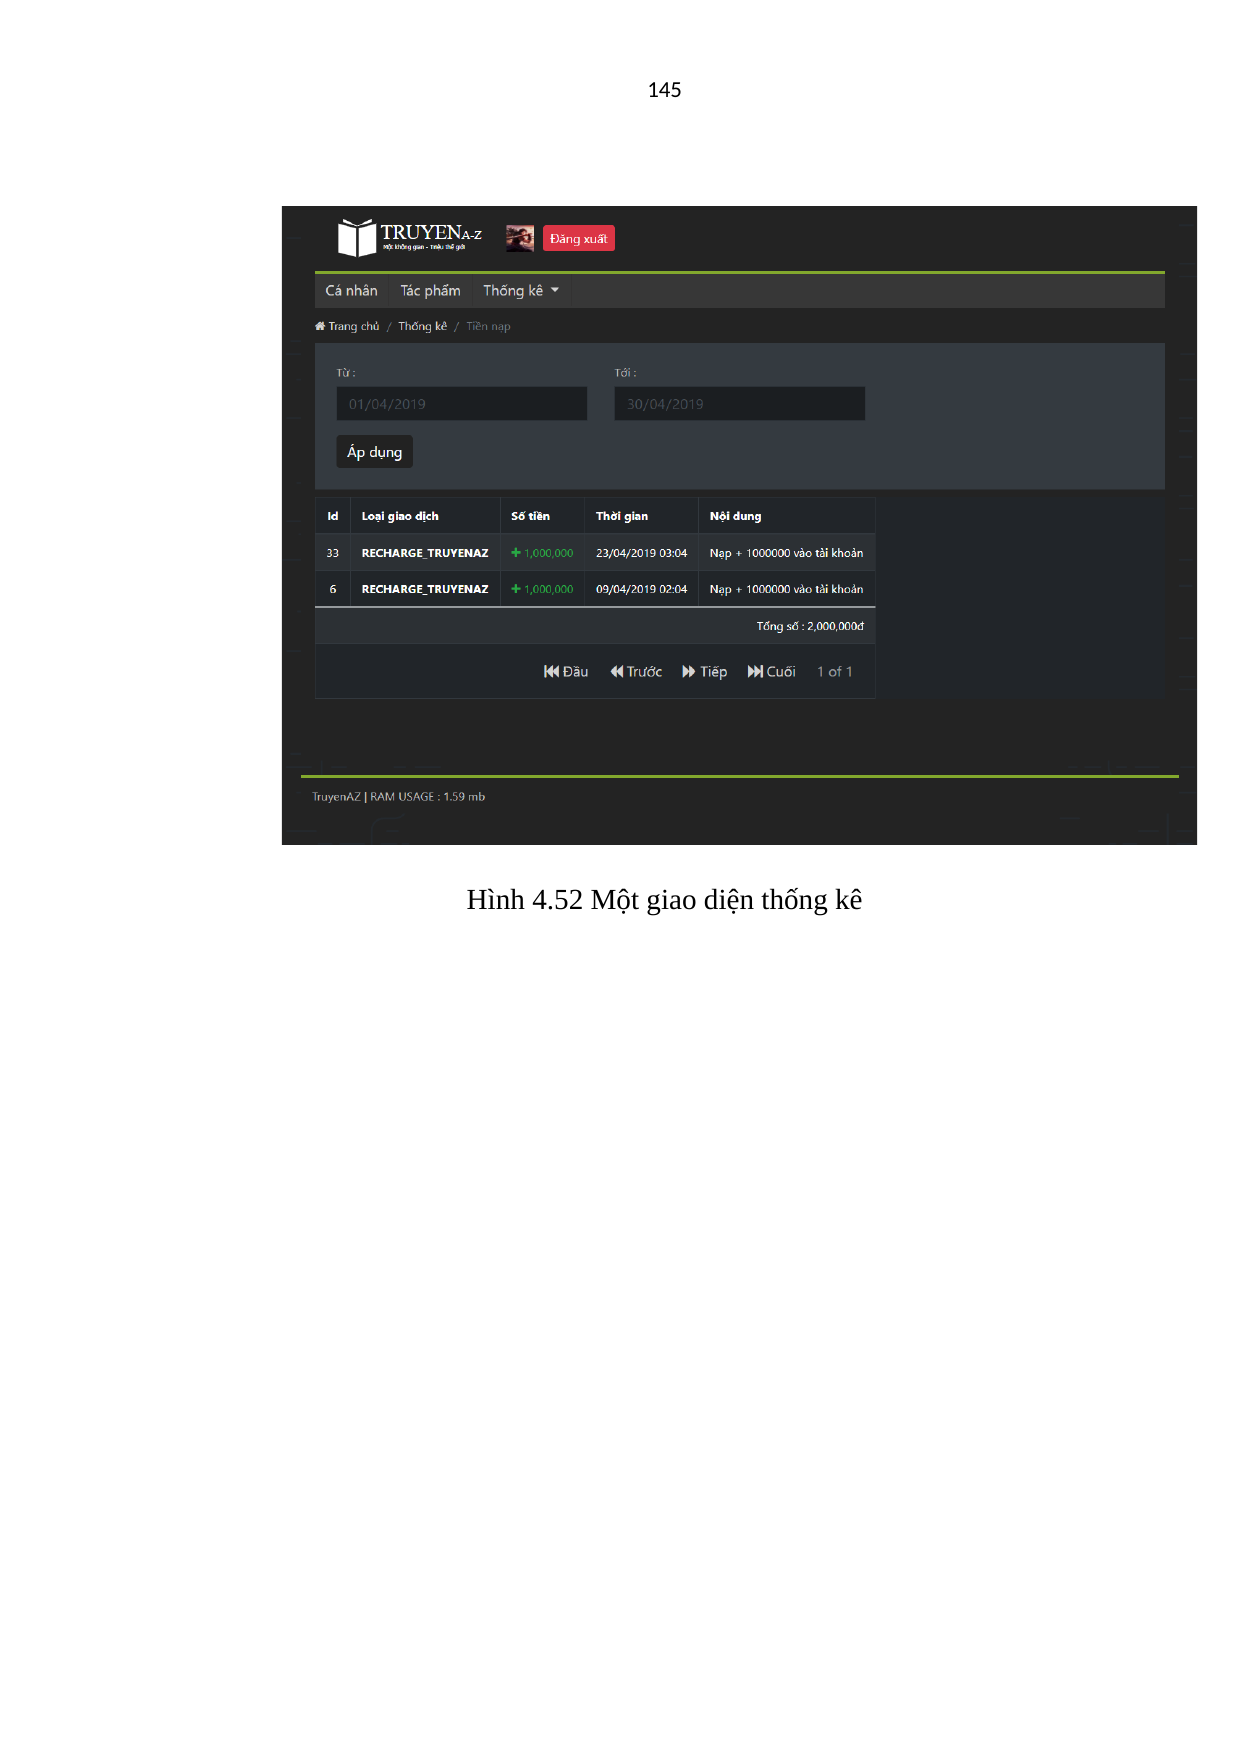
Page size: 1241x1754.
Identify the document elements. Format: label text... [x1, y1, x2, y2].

picture [281, 206, 1198, 845]
